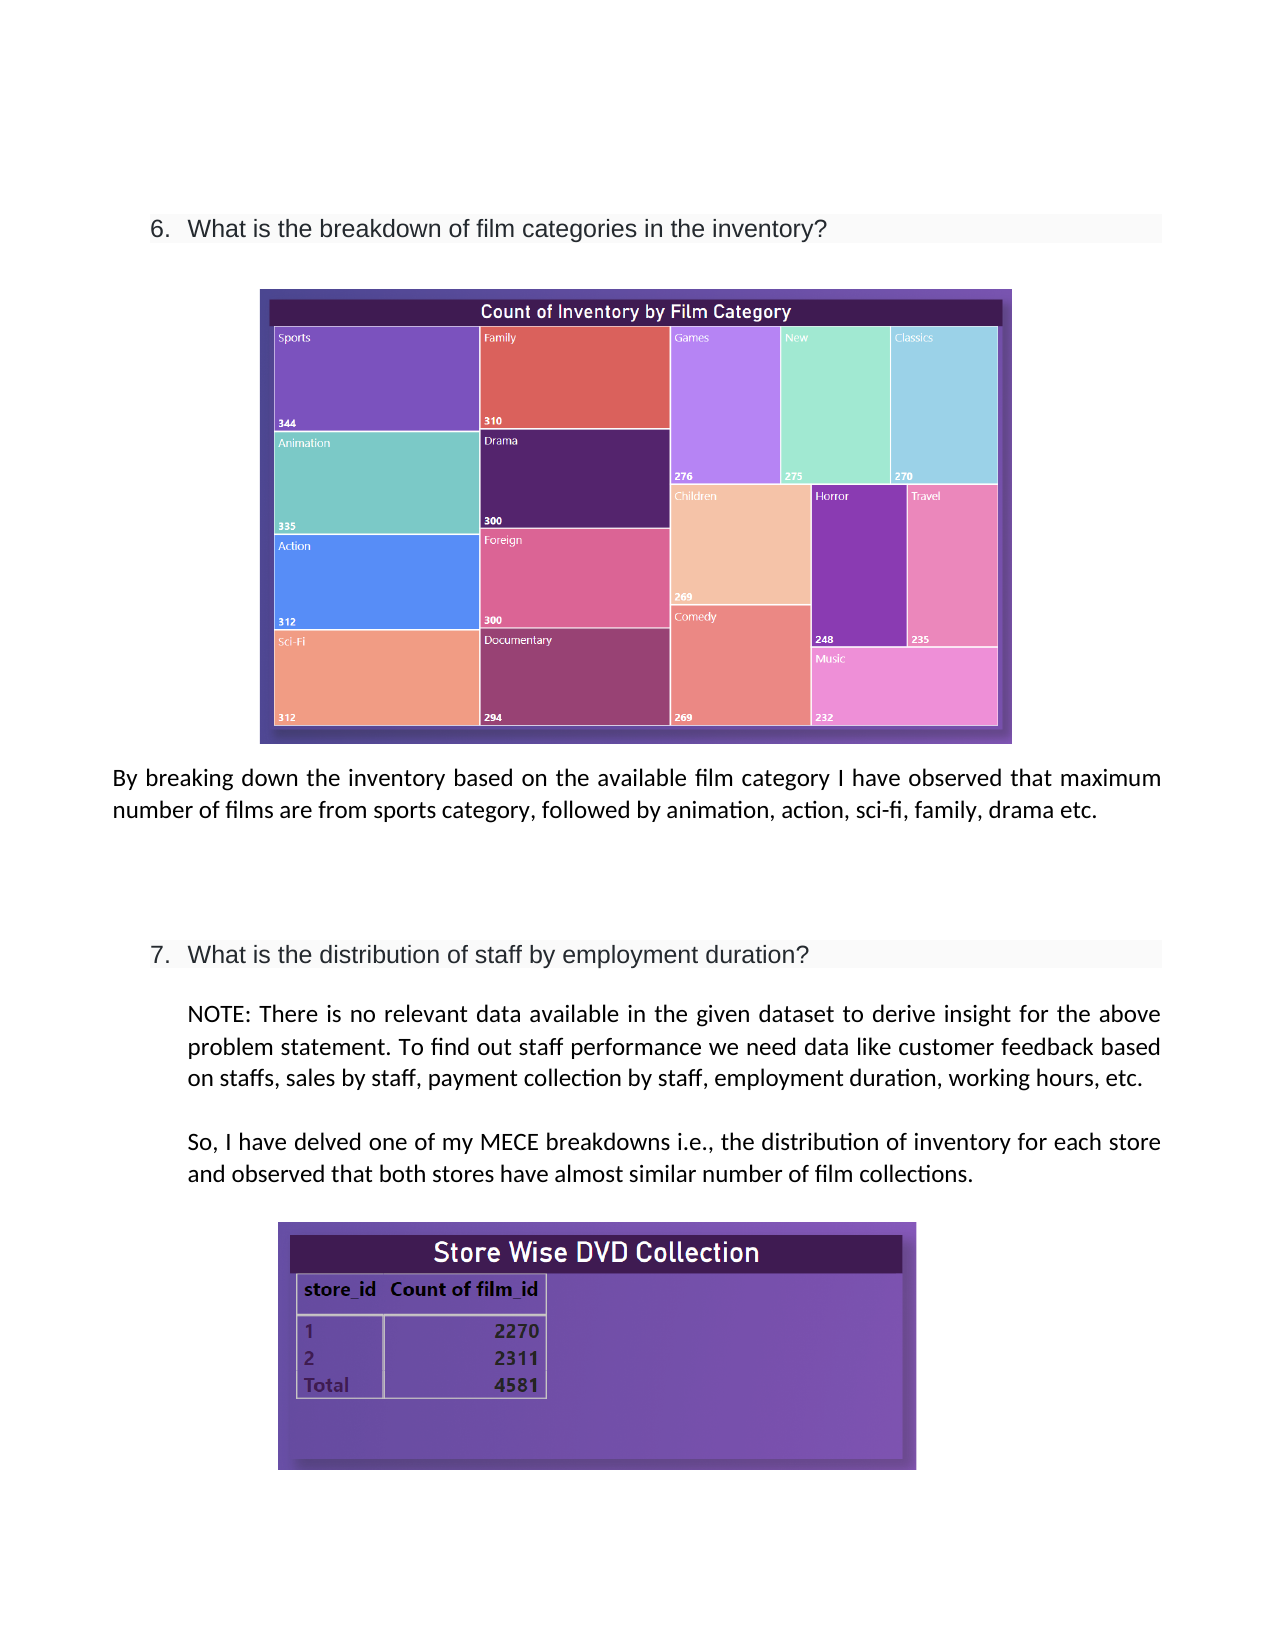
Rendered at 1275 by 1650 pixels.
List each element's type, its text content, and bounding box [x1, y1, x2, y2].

list So, I have delved one of my MECE breakdowns i.e., the distribution of inventory for each store and observed that both stores have almost similar number of film collections. [187, 1127, 1162, 1189]
picture [259, 289, 1012, 744]
text By breaking down the inventory based on the available film category I have observed that maximum number of films are from sports category, followed by animation, action, sci-fi, family, drama etc. [112, 762, 1162, 824]
list NOTE: There is no relevant data available in the given dataset to derive insight for the above problem statement. To find out staff performance we need data like customer feedback based on staffs, sales by staff, payment collection by staff, employment duration, working hours, etc. [187, 999, 1162, 1093]
picture [278, 1222, 917, 1470]
list What is the distribution of staff by employment duration? [150, 940, 1162, 968]
list What is the breakdown of film categories in the inventory? [150, 214, 1162, 243]
